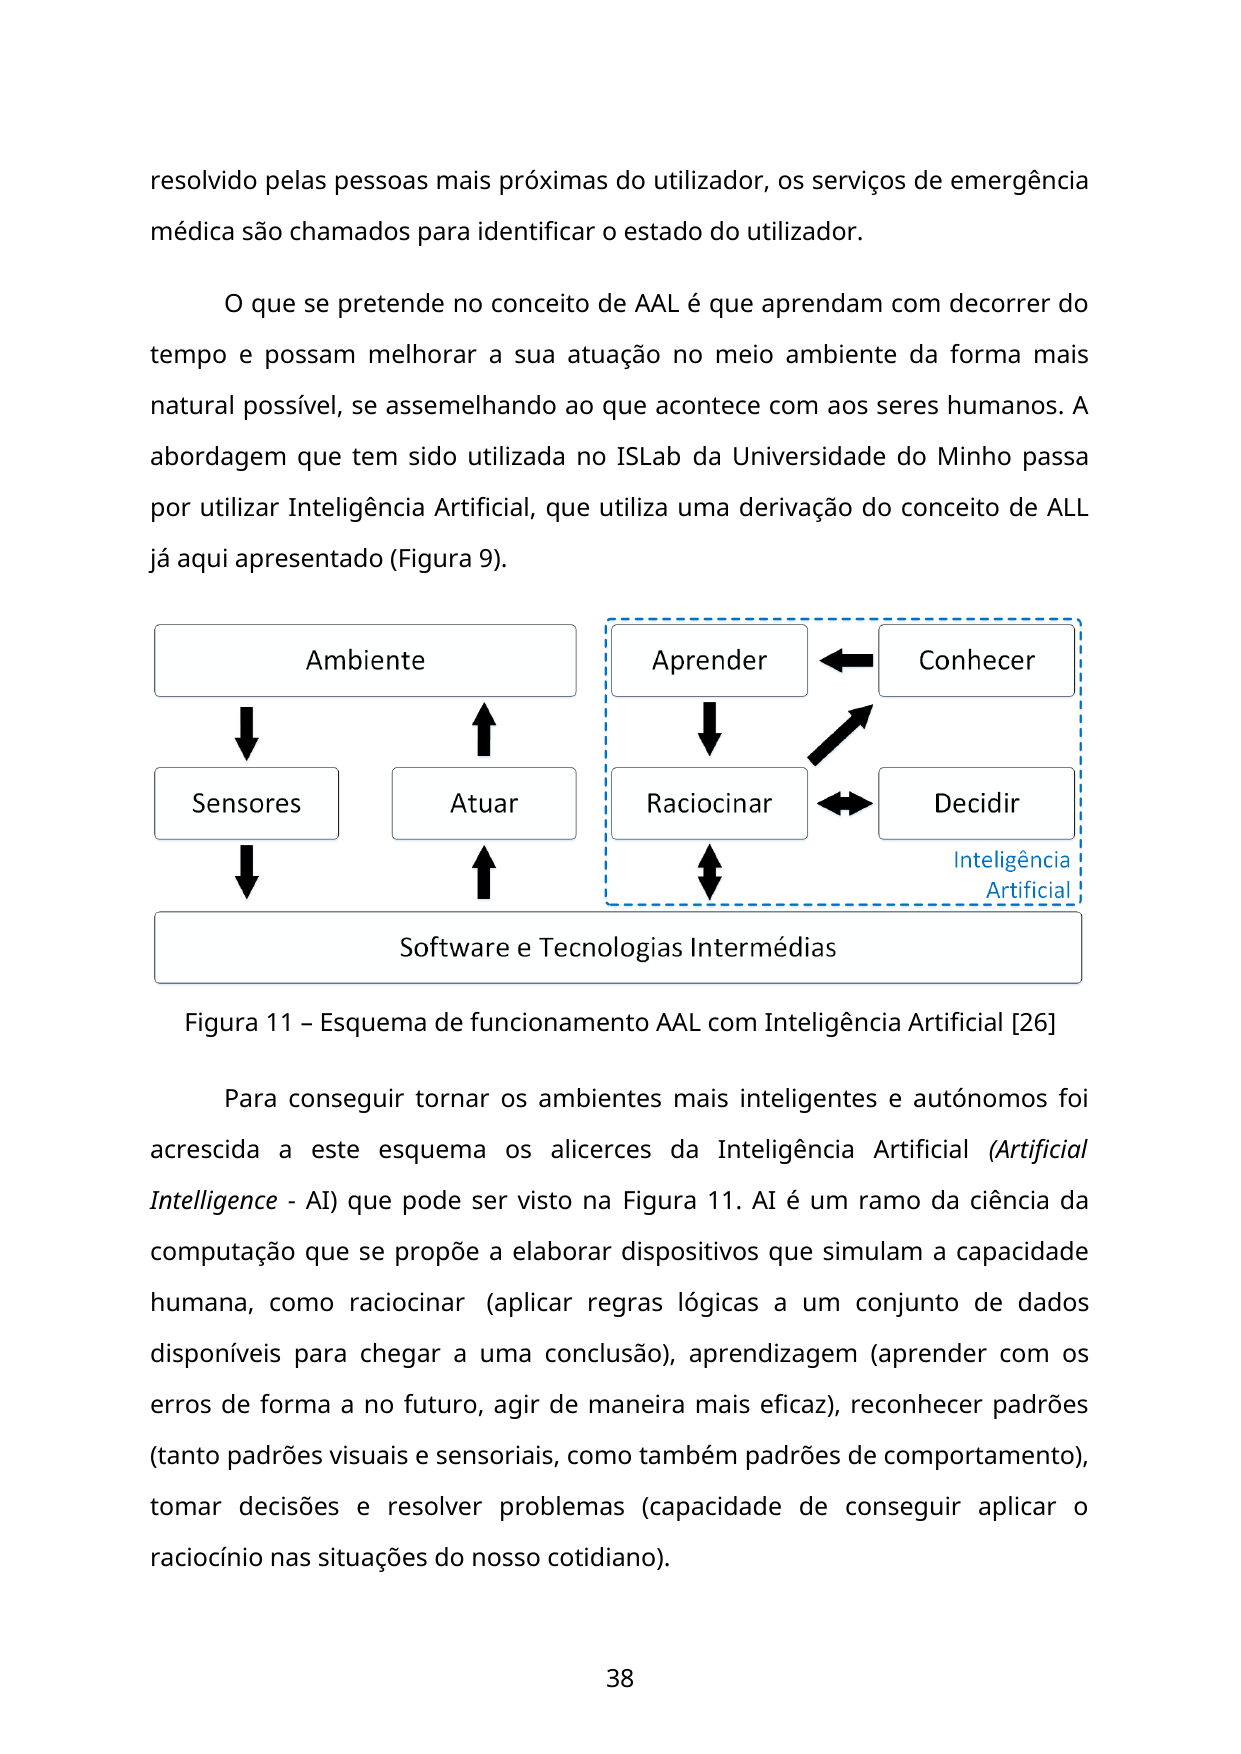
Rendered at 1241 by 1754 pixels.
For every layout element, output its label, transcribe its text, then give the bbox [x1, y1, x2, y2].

text O que se pretende no conceito de AAL é que aprendam com decorrer do tempo e possam melhorar a sua atuação no meio ambiente da forma mais natural possível, se assemelhando ao que acontece com aos seres humanos. A abordagem que tem sido utilizada no ISLab da Universidade do Minho passa por utilizar Inteligência Artificial, que utiliza uma derivação do conceito de ALL já aqui apresentado (Figura 9). [150, 285, 1090, 575]
picture [150, 616, 1091, 988]
text Para conseguir tornar os ambientes mais inteligentes e autónomos foi acrescida a este esquema os alicerces da Inteligência Artificial (Artificial Intelligence - AI) que pode ser visto na Figura 11. AI é um ramo da ciência da computação que se propõe a elaborar dispositivos que simulam a capacidade humana, como raciocinar (aplicar regras lógicas a um conjunto de dados disponíveis para chegar a uma conclusão), aprendizagem (aprender com os erros de forma a no futuro, agir de maneira mais eficaz), reconhecer padrões (tanto padrões visuais e sensoriais, como também padrões de comportamento), tomar decisões e resolver problemas (capacidade de conseguir aplicar o raciocínio nas situações do nosso cotidiano). [150, 1080, 1090, 1574]
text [150, 162, 1090, 248]
text Figura 11 – Esquema de funcionamento AAL com Inteligência Artificial [26] [150, 1004, 1090, 1038]
